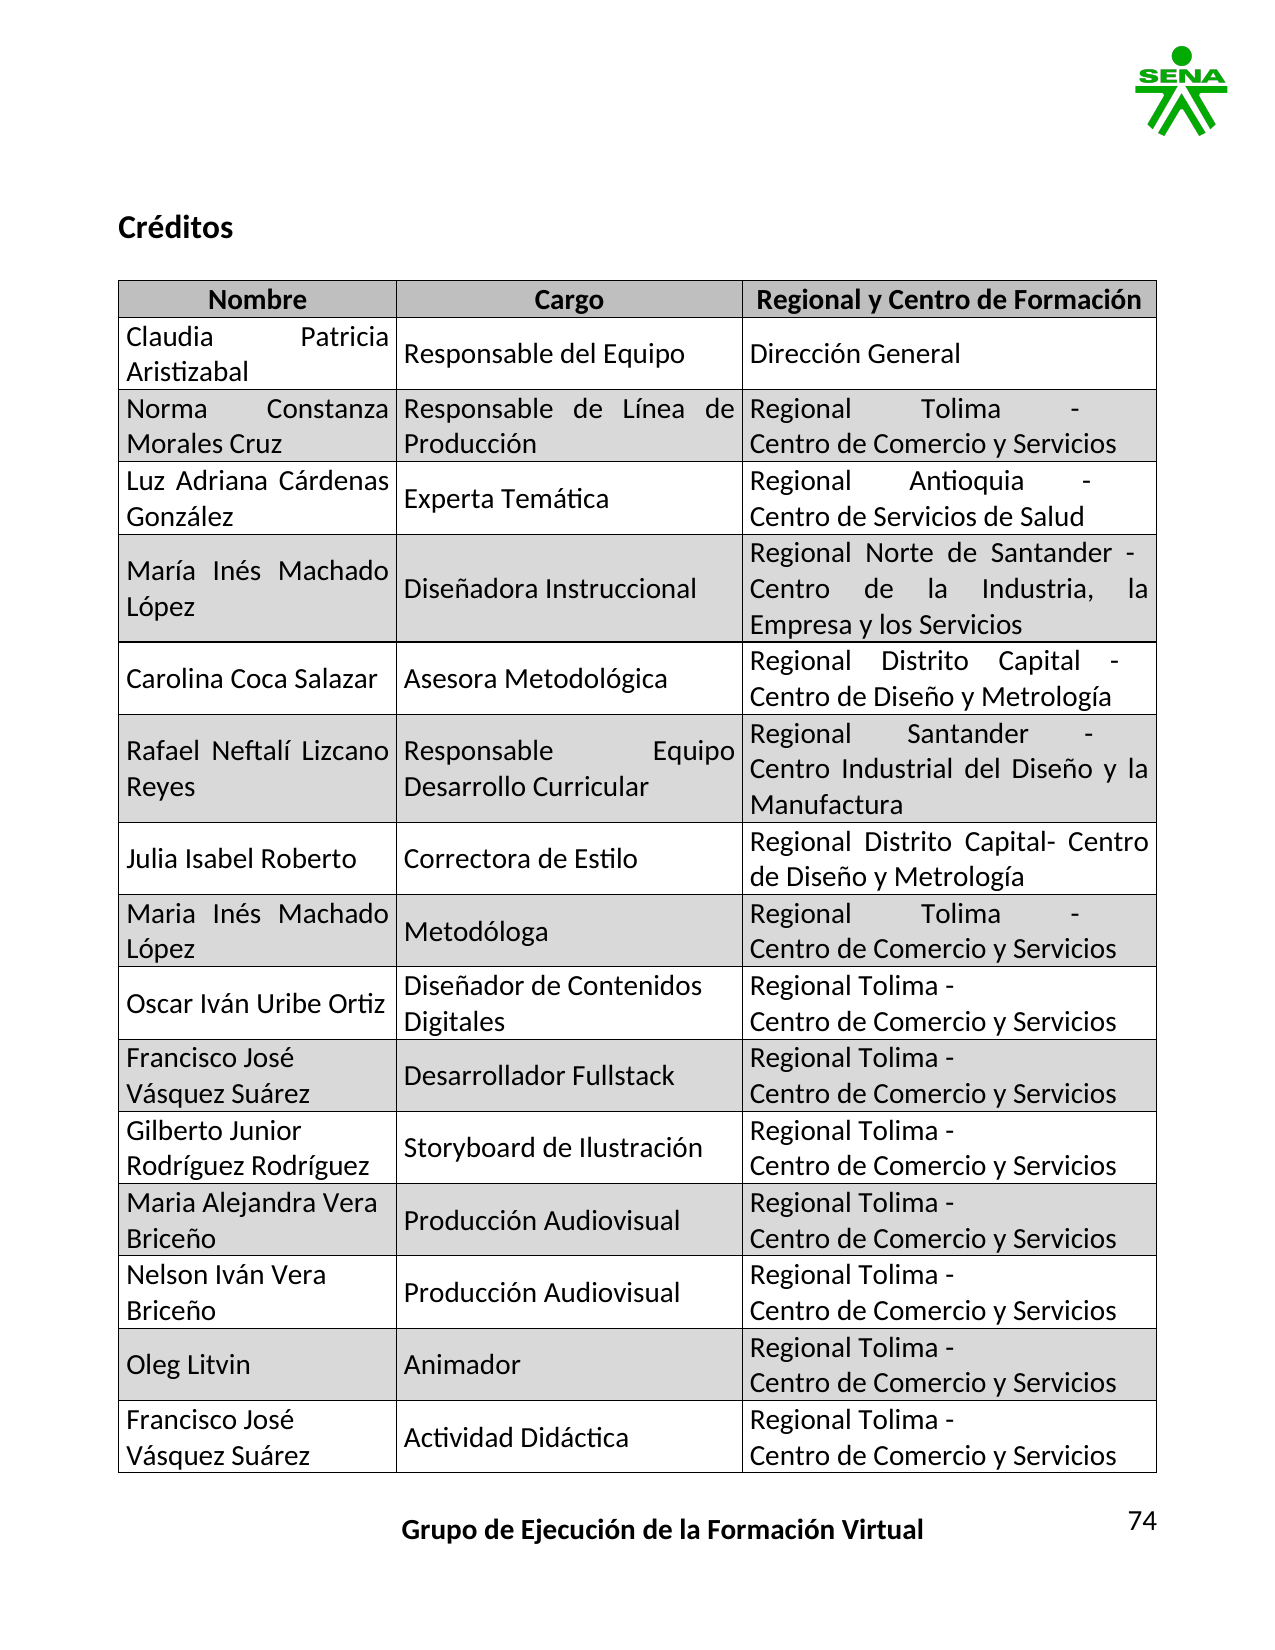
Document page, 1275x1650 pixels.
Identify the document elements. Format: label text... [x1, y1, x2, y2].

table_cell Animador [397, 1329, 742, 1400]
table_cell Regional Tolima - Centro de Comercio y Servicios [743, 1256, 1156, 1328]
table_cell Regional Distrito Capital - Centro de Diseño y Metrología [743, 643, 1156, 714]
table_cell Luz Adriana Cárdenas González [119, 462, 396, 533]
table_cell Regional Tolima - Centro de Comercio y Servicios [743, 1112, 1156, 1183]
table_cell Regional Tolima - Centro de Comercio y Servicios [743, 390, 1156, 461]
table_cell Maria Inés Machado López [119, 895, 396, 966]
text Créditos [118, 206, 1157, 247]
picture [1135, 46, 1228, 136]
table_cell Metodóloga [397, 895, 742, 966]
table_cell Francisco José Vásquez Suárez [119, 1040, 396, 1111]
table_cell Diseñador de Contenidos Digitales [397, 967, 742, 1038]
table_cell Oscar Iván Uribe Ortiz [119, 967, 396, 1038]
table_cell Dirección General [743, 318, 1156, 389]
table_cell Oleg Litvin [119, 1329, 396, 1400]
table_cell Diseñadora Instruccional [397, 535, 742, 641]
table_cell Responsable del Equipo [397, 318, 742, 389]
table_cell Maria Alejandra Vera Briceño [119, 1184, 396, 1255]
table_cell Julia Isabel Roberto [119, 823, 396, 894]
table_cell Regional Antioquia - Centro de Servicios de Salud [743, 462, 1156, 533]
table_cell Regional Distrito Capital- Centro de Diseño y Metrología [743, 823, 1156, 894]
table_cell Regional Norte de Santander - Centro de la Industria, la Empresa y los Servicios [743, 535, 1156, 641]
table_cell Responsable de Línea de Producción [397, 390, 742, 461]
table_cell Regional Tolima - Centro de Comercio y Servicios [743, 895, 1156, 966]
table_header Nombre [119, 281, 396, 317]
table_cell Francisco José Vásquez Suárez [119, 1401, 396, 1472]
table_cell Producción Audiovisual [397, 1256, 742, 1328]
table_cell Regional Tolima - Centro de Comercio y Servicios [743, 1329, 1156, 1400]
table_cell Actividad Didáctica [397, 1401, 742, 1472]
table_cell Claudia Patricia Aristizabal [119, 318, 396, 389]
table_cell Norma Constanza Morales Cruz [119, 390, 396, 461]
table_cell Correctora de Estilo [397, 823, 742, 894]
table_cell Regional Santander - Centro Industrial del Diseño y la Manufactura [743, 715, 1156, 822]
table_cell Regional Tolima - Centro de Comercio y Servicios [743, 1184, 1156, 1255]
table_cell Producción Audiovisual [397, 1184, 742, 1255]
table_cell Asesora Metodológica [397, 643, 742, 714]
table_cell Responsable Equipo Desarrollo Curricular [397, 715, 742, 822]
table_cell Experta Temática [397, 462, 742, 533]
table_cell Storyboard de Ilustración [397, 1112, 742, 1183]
table_cell Gilberto Junior Rodríguez Rodríguez [119, 1112, 396, 1183]
table_header Cargo [397, 281, 742, 317]
table_cell Nelson Iván Vera Briceño [119, 1256, 396, 1328]
table_header Regional y Centro de Formación [743, 281, 1156, 317]
table_cell Regional Tolima - Centro de Comercio y Servicios [743, 1040, 1156, 1111]
table_cell Regional Tolima - Centro de Comercio y Servicios [743, 1401, 1156, 1472]
table_cell Rafael Neftalí Lizcano Reyes [119, 715, 396, 822]
table_cell Regional Tolima - Centro de Comercio y Servicios [743, 967, 1156, 1038]
table_cell Desarrollador Fullstack [397, 1040, 742, 1111]
table_cell María Inés Machado López [119, 535, 396, 641]
table_cell Carolina Coca Salazar [119, 643, 396, 714]
